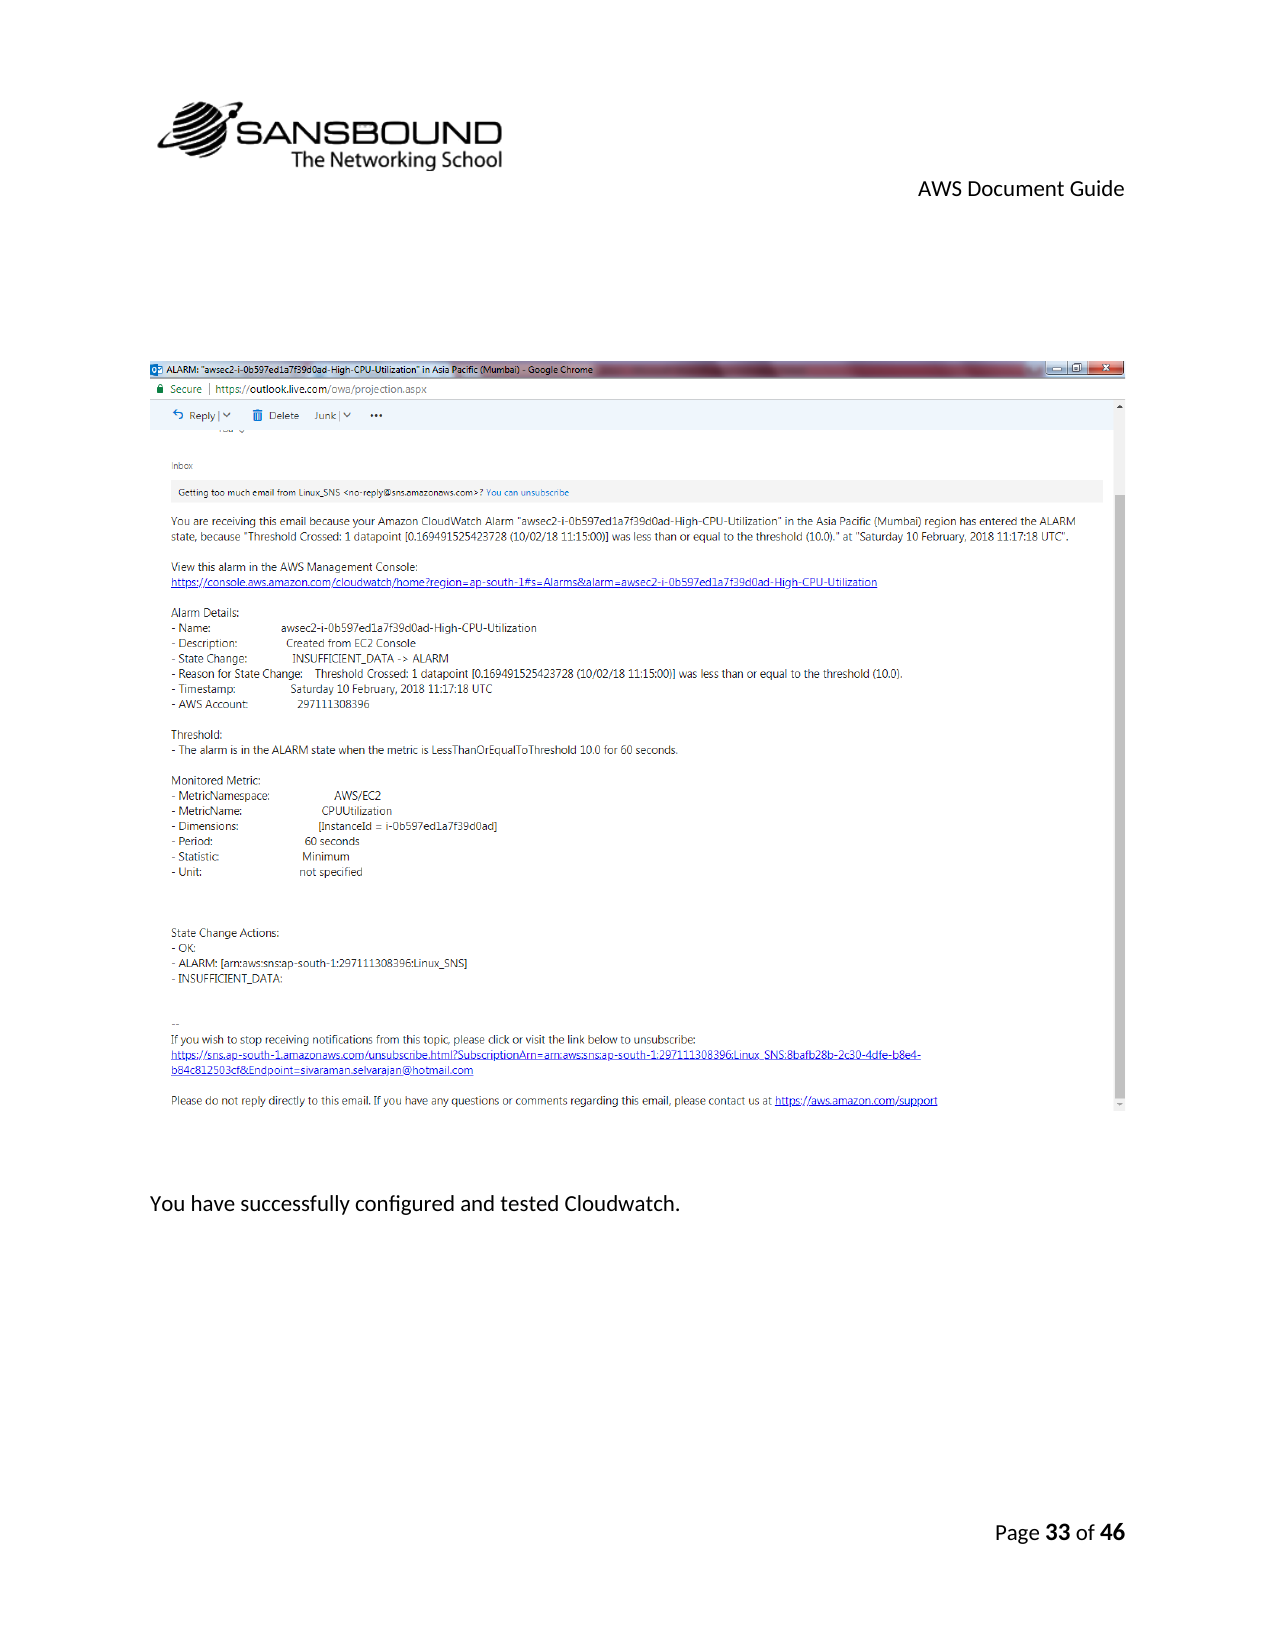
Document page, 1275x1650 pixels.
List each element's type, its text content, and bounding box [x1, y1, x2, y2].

picture [150, 361, 1125, 1111]
picture [150, 75, 514, 197]
text You have successfully configured and tested Cloudwatch. [150, 1189, 1125, 1217]
